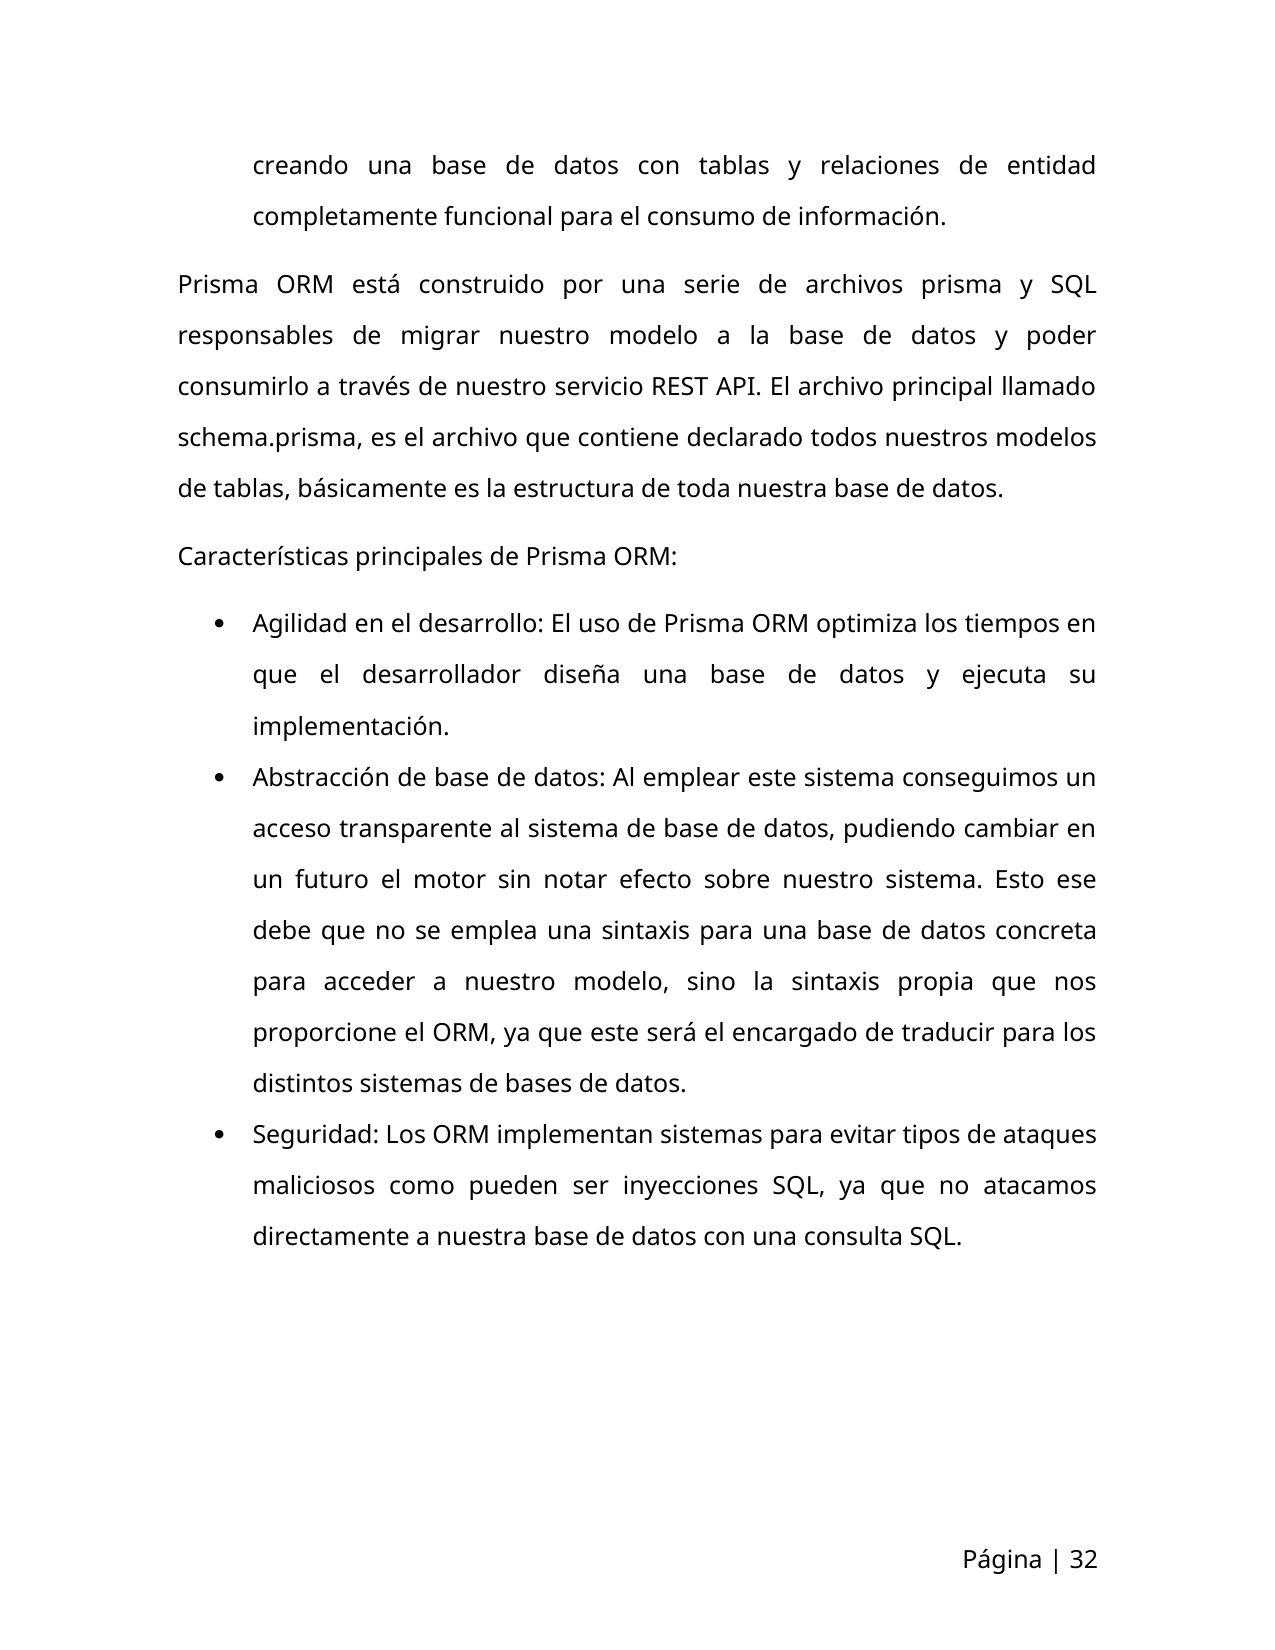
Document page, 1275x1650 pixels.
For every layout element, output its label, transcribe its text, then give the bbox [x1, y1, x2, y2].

text Características principales de Prisma ORM: [177, 538, 1098, 572]
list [215, 148, 1098, 233]
list Abstracción de base de datos: Al emplear este sistema conseguimos un acceso transparente al sistema de base de datos, pudiendo cambiar en un futuro el motor sin notar efecto sobre nuestro sistema. Esto ese debe que no se emplea una sintaxis para una base de datos concreta para acceder a nuestro modelo, sino la sintaxis propia que nos proporcione el ORM, ya que este será el encargado de traducir para los distintos sistemas de bases de datos. [215, 759, 1098, 1099]
list Seguridad: Los ORM implementan sistemas para evitar tipos de ataques maliciosos como pueden ser inyecciones SQL, ya que no atacamos directamente a nuestra base de datos con una consulta SQL. [215, 1116, 1098, 1253]
list Agilidad en el desarrollo: El uso de Prisma ORM optimiza los tiempos en que el desarrollador diseña una base de datos y ejecuta su implementación. [215, 606, 1098, 742]
text Prisma ORM está construido por una serie de archivos prisma y SQL responsables de migrar nuestro modelo a la base de datos y poder consumirlo a través de nuestro servicio REST API. El archivo principal llamado schema.prisma, es el archivo que contiene declarado todos nuestros modelos de tablas, básicamente es la estructura de toda nuestra base de datos. [177, 266, 1098, 505]
